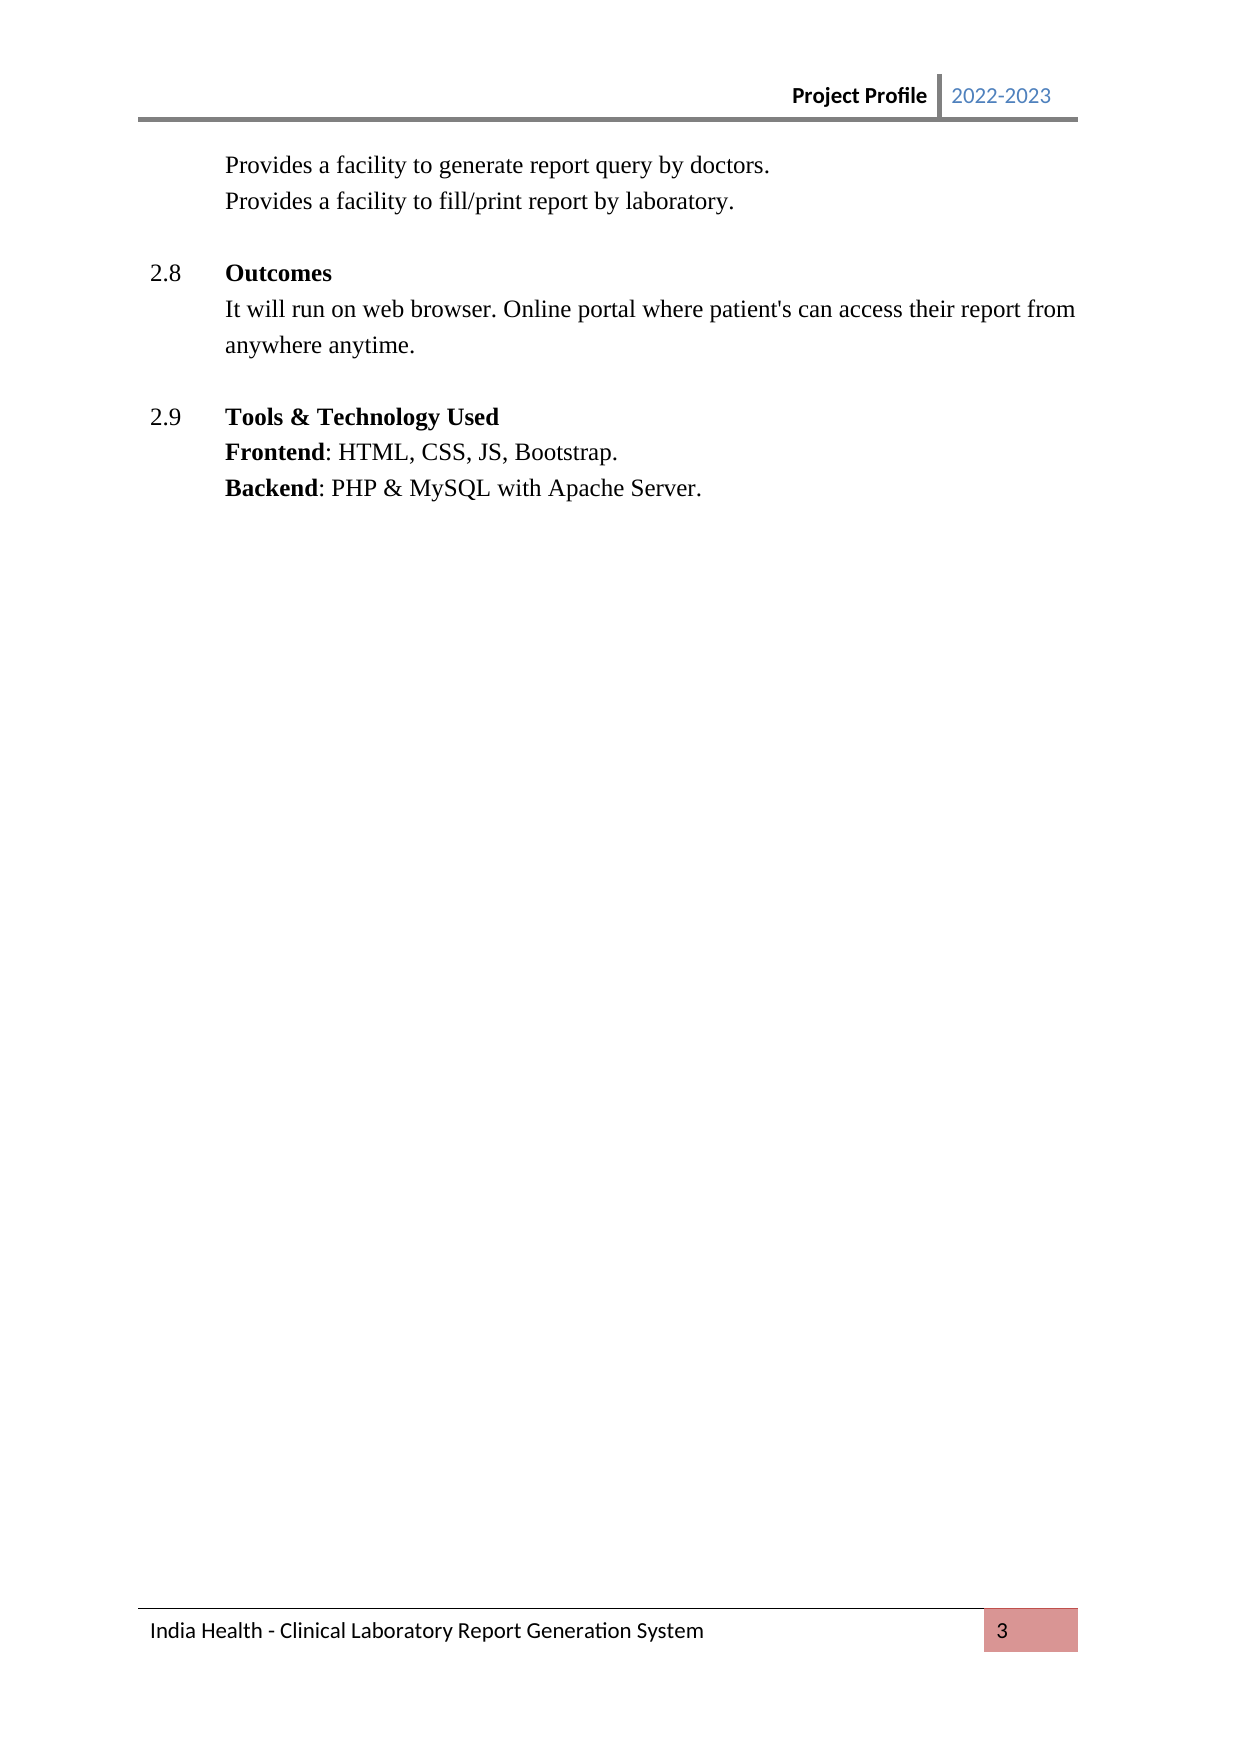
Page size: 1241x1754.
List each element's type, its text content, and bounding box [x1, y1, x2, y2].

list Provides a facility to generate report query by doctors. [225, 150, 1090, 179]
list Frontend: HTML, CSS, JS, Bootstrap. [225, 437, 1090, 466]
list Provides a facility to fill/print report by laboratory. [225, 186, 1090, 215]
list Outcomes [150, 258, 1090, 287]
list Tools & Technology Used [150, 402, 1090, 430]
list Backend: PHP & MySQL with Apache Server. [225, 473, 1090, 502]
list It will run on web browser. Online portal where patient's can access their report from anywhere anytime. [225, 294, 1090, 358]
